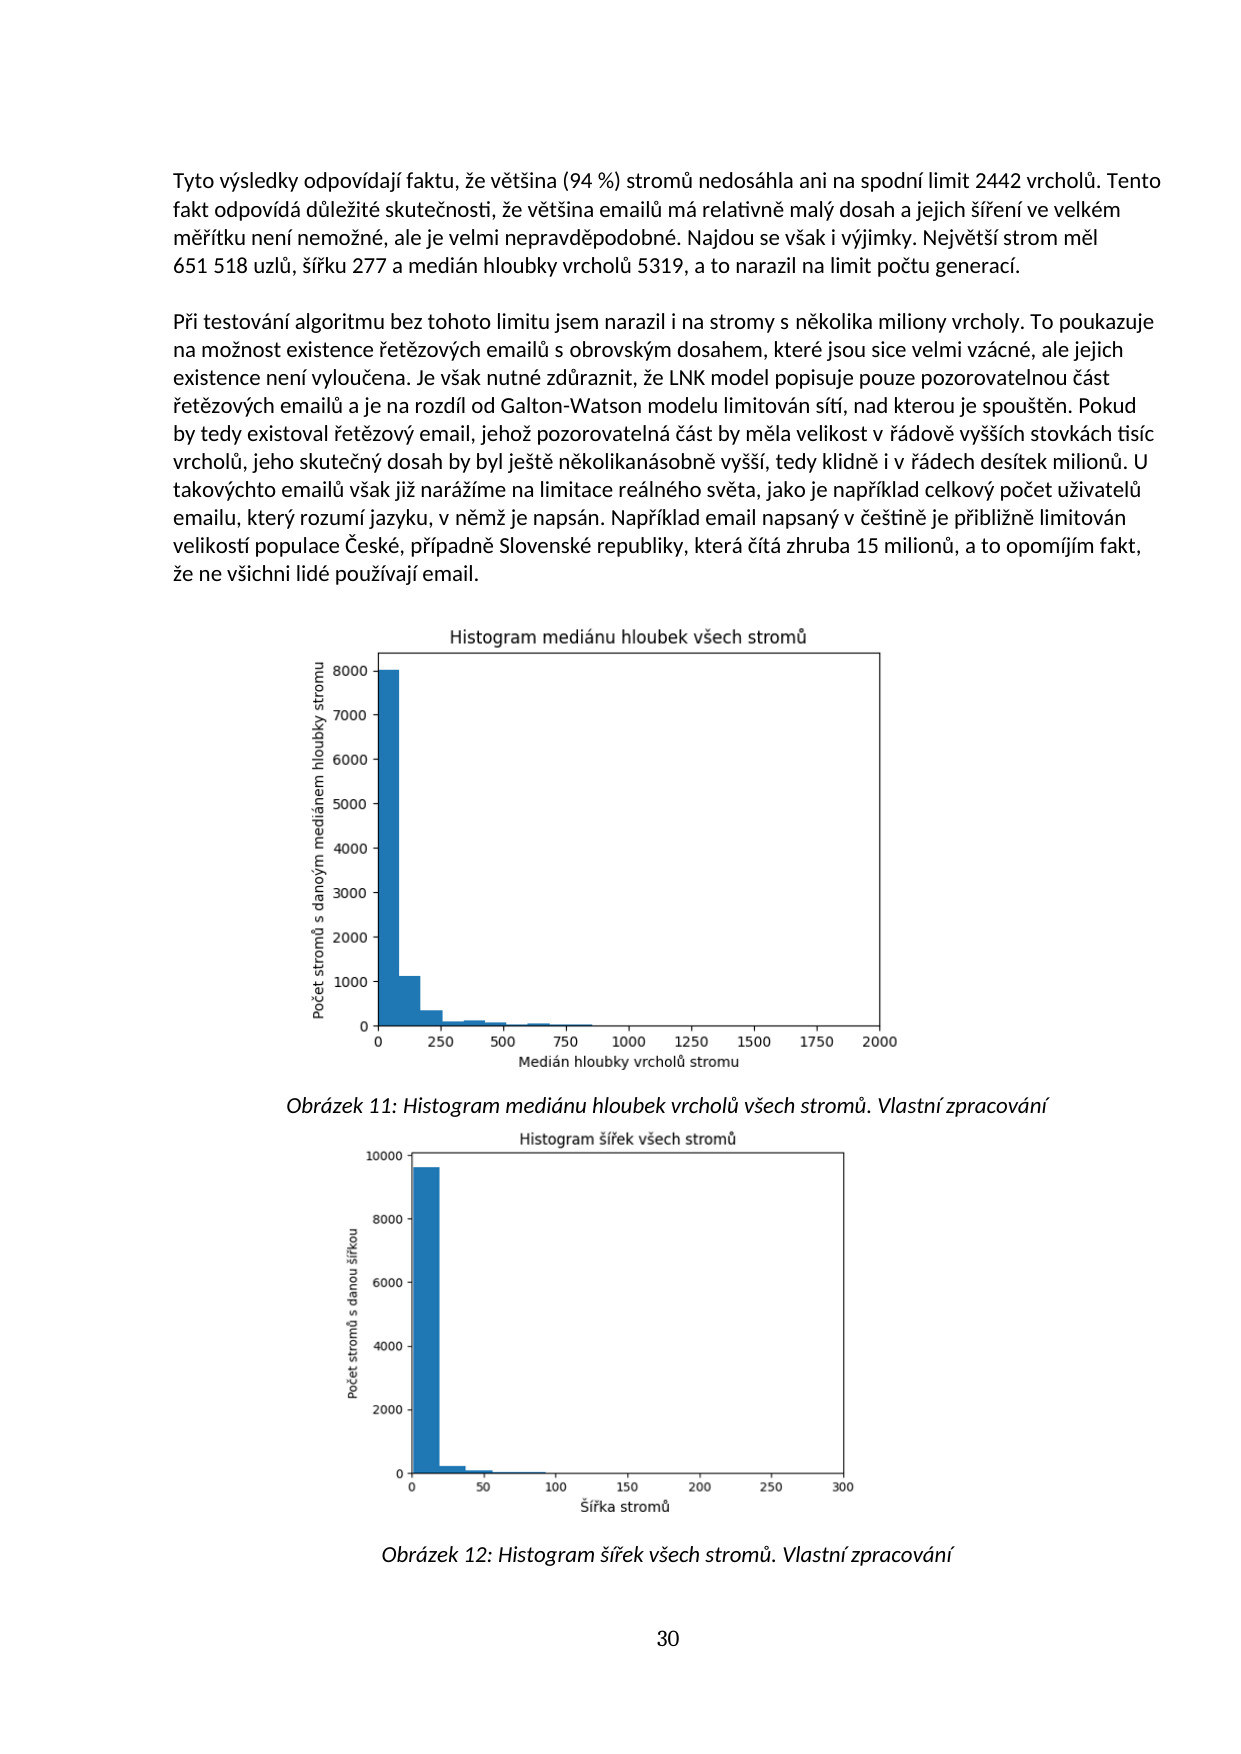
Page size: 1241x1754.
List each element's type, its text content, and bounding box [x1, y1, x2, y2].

text Při testování algoritmu bez tohoto limitu jsem narazil i na stromy s několika miliony vrcholy. To poukazuje na možnost existence řetězových emailů s obrovským dosahem, které jsou sice velmi vzácné, ale jejich existence není vyloučena. Je však nutné zdůraznit, že LNK model popisuje pouze pozorovatelnou část řetězových emailů a je na rozdíl od Galton-Watson modelu limitován sítí, nad kterou je spouštěn. Pokud by tedy existoval řetězový email, jehož pozorovatelná část by měla velikost v řádově vyšších stovkách tisíc vrcholů, jeho skutečný dosah by byl ještě několikanásobně vyšší, tedy klidně i v řádech desítek milionů. U takovýchto emailů však již narážíme na limitace reálného světa, jako je například celkový počet uživatelů emailu, který rozumí jazyku, v němž je napsán. Například email napsaný v češtině je přibližně limitován velikostí populace České, případně Slovenské republiky, která čítá zhruba 15 milionů, a to opomíjím fakt, že ne všichni lidé používají email. [173, 307, 1163, 587]
text Tyto výsledky odpovídají faktu, že většina (94 %) stromů nedosáhla ani na spodní limit 2442 vrcholů. Tento fakt odpovídá důležité skutečnosti, že většina emailů má relativně malý dosah a jejich šíření ve velkém měřítku není nemožné, ale je velmi nepravděpodobné. Najdou se však i výjimky. Největší strom měl 651 518 uzlů, šířku 277 a medián hloubky vrcholů 5319, a to narazil na limit počtu generací. [173, 167, 1163, 279]
picture [297, 594, 944, 1079]
picture [342, 1119, 898, 1519]
text Obrázek 12: Histogram šířek všech stromů. Vlastní zpracování [173, 1540, 1163, 1568]
text Obrázek 11: Histogram mediánu hloubek vrcholů všech stromů. Vlastní zpracování [173, 1091, 1163, 1119]
